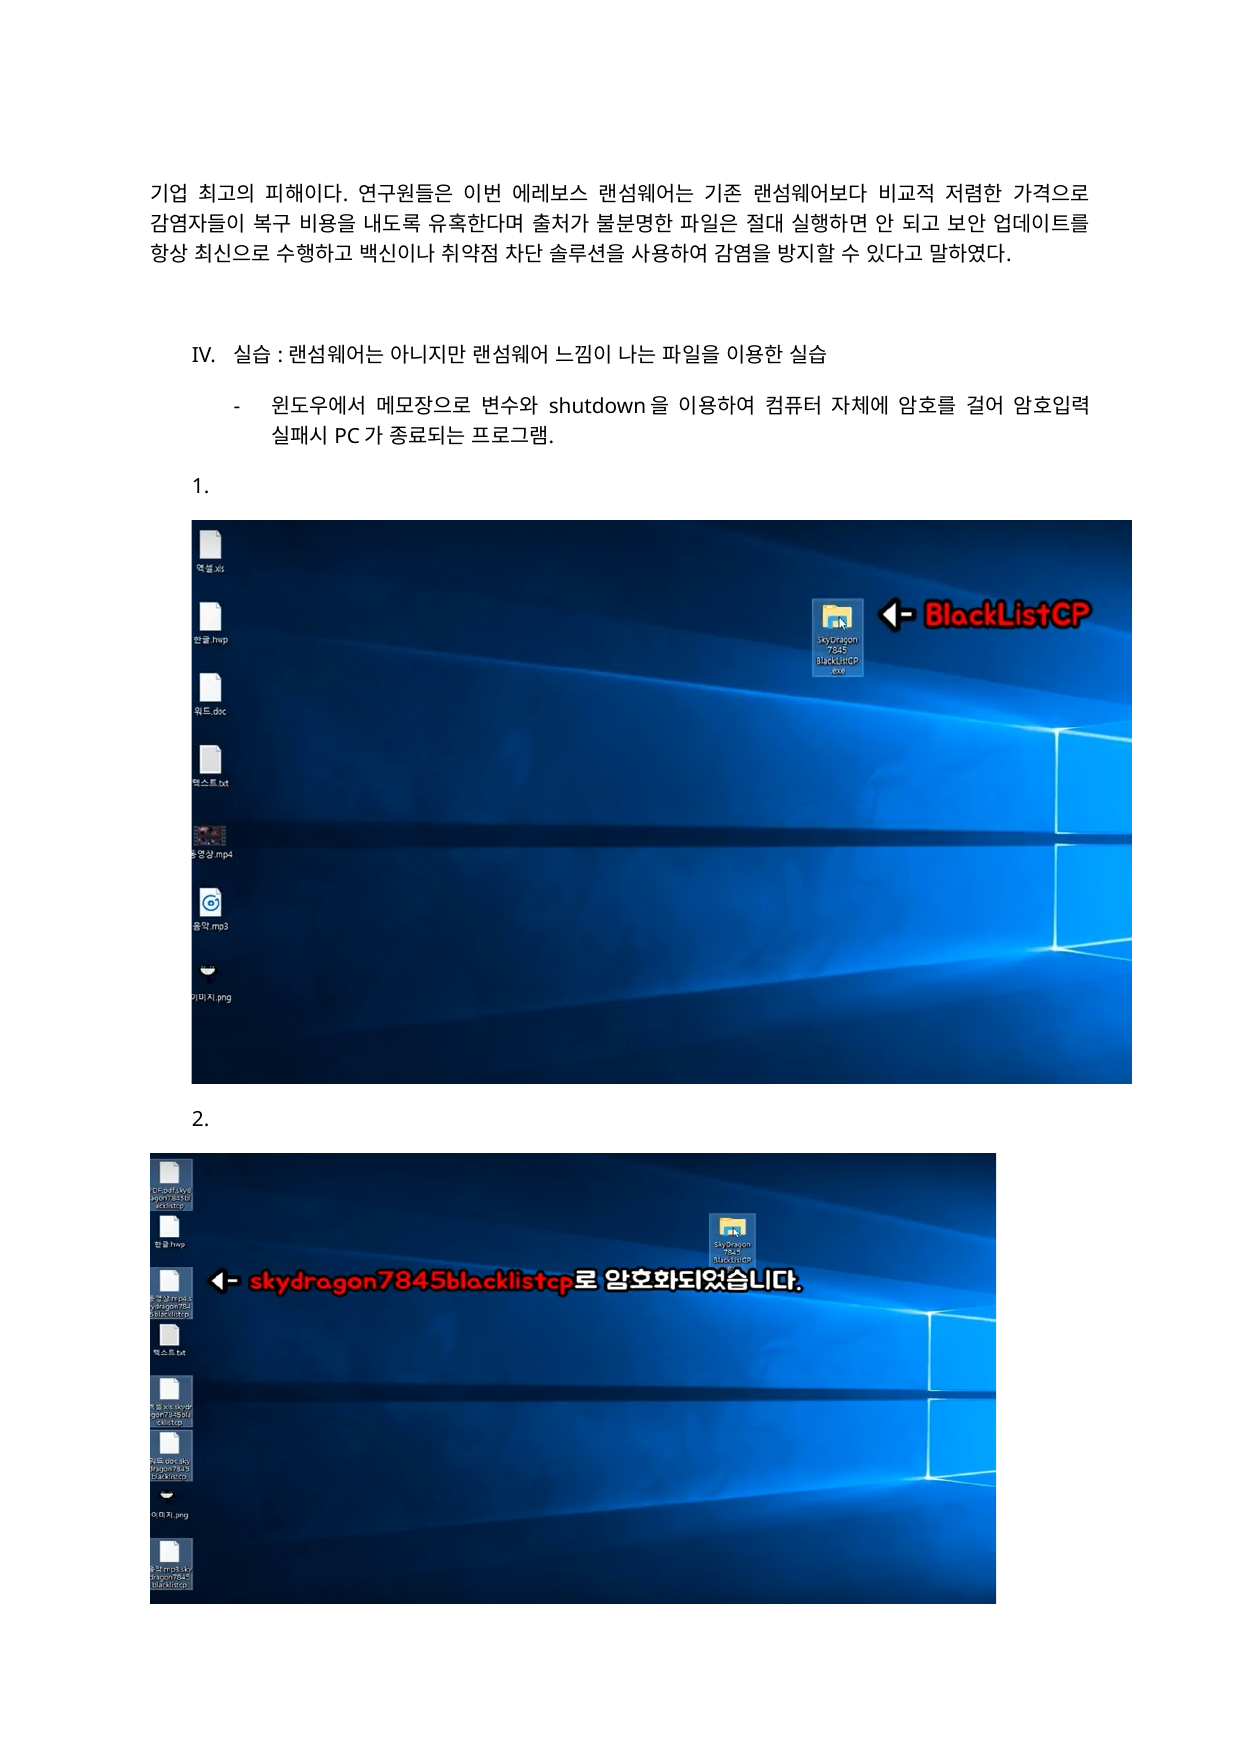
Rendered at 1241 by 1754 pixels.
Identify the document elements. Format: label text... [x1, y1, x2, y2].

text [150, 177, 1090, 268]
picture [150, 1153, 997, 1604]
picture [191, 520, 1132, 1084]
list 윈도우에서 메모장으로 변수와 shutdown을 이용하여 컴퓨터 자체에 암호를 걸어 암호입력 실패시 PC가 종료되는 프로그램. [233, 389, 1090, 450]
list 실습 : 랜섬웨어는 아니지만 랜섬웨어 느낌이 나는 파일을 이용한 실습 [192, 338, 1090, 368]
